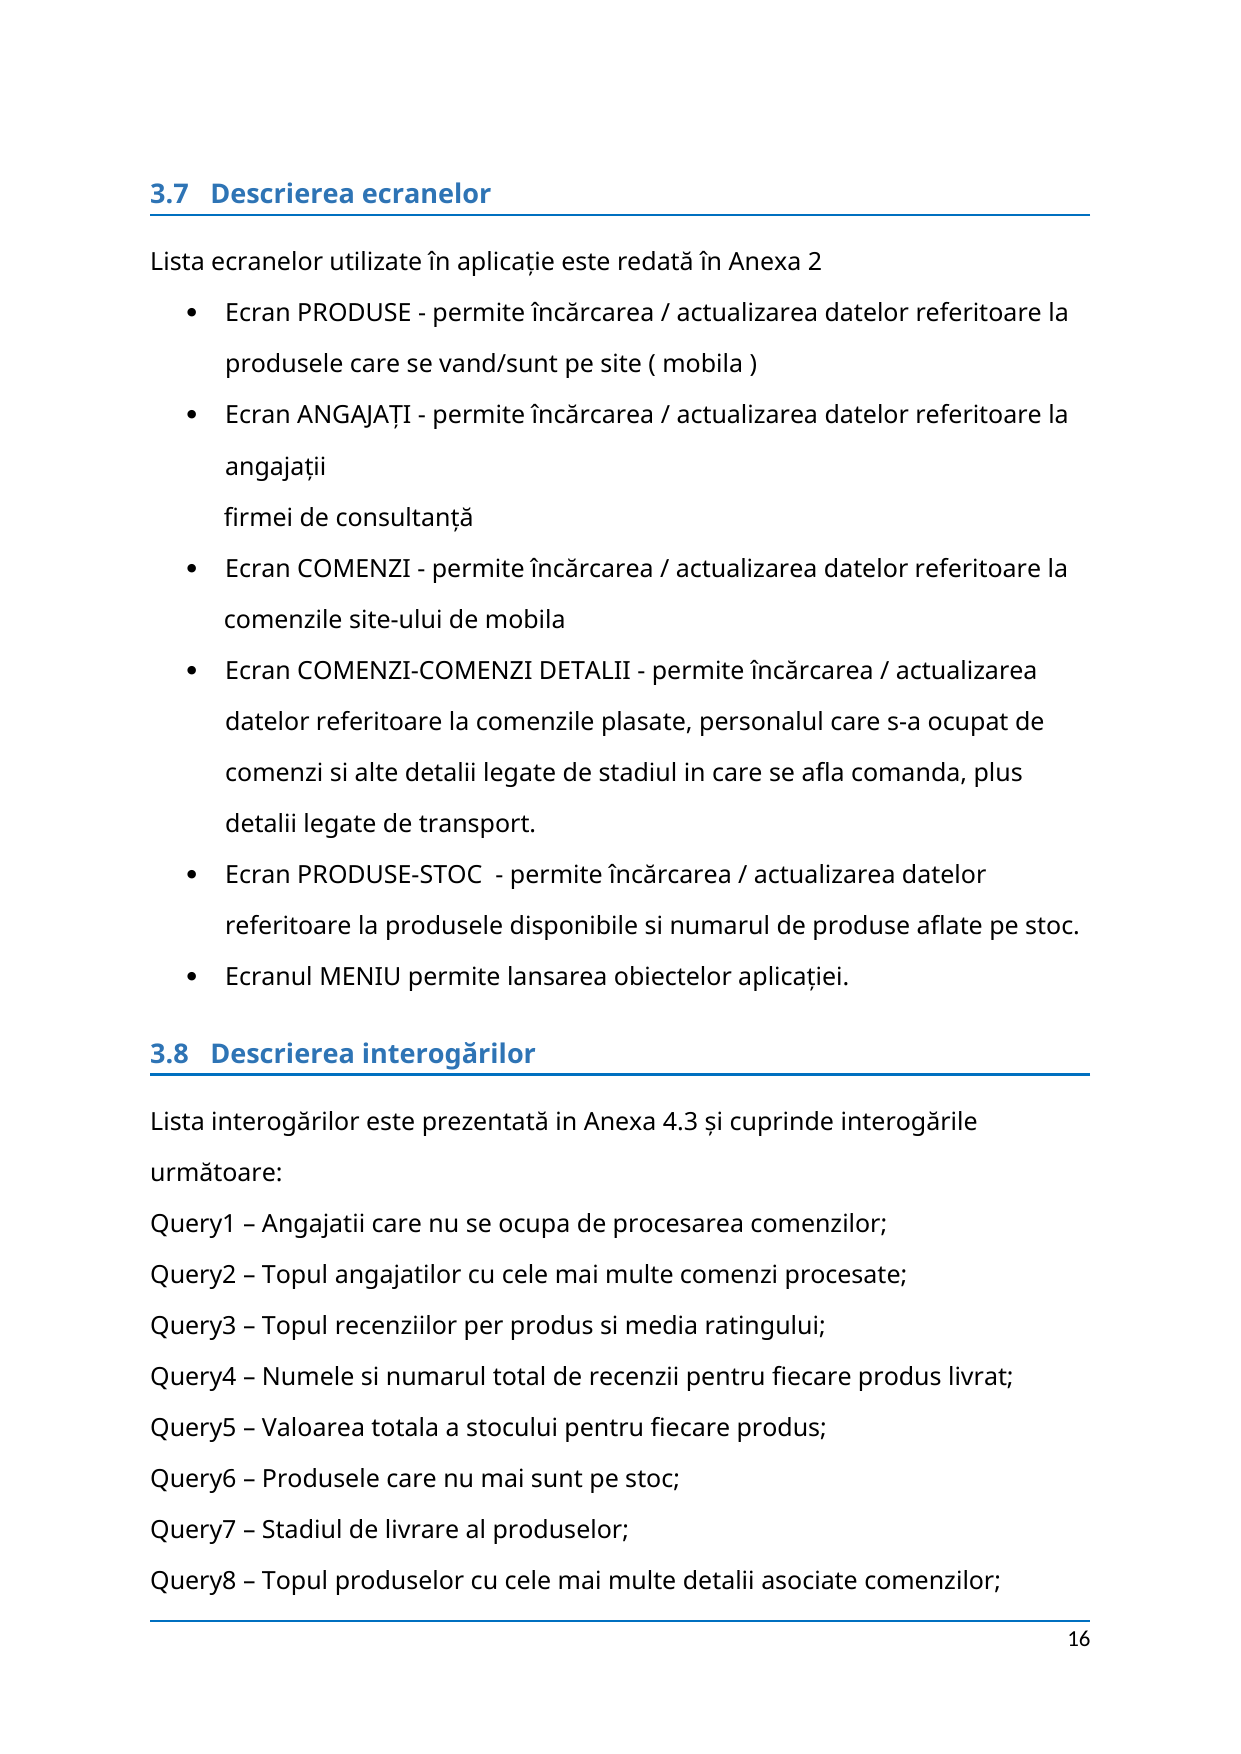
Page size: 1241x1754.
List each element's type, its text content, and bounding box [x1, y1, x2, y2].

text Query3 – Topul recenziilor per produs si media ratingului; [150, 1308, 1090, 1342]
text Query8 – Topul produselor cu cele mai multe detalii asociate comenzilor; [150, 1563, 1090, 1597]
text firmei de consultanţă [150, 499, 1090, 533]
text Query2 – Topul angajatilor cu cele mai multe comenzi procesate; [150, 1257, 1090, 1291]
text Query4 – Numele si numarul total de recenzii pentru fiecare produs livrat; [150, 1359, 1090, 1393]
text Lista interogărilor este prezentată in Anexa 4.3 și cuprinde interogările următoare: [150, 1103, 1090, 1189]
text Query1 – Angajatii care nu se ocupa de procesarea comenzilor; [150, 1206, 1090, 1240]
text Query5 – Valoarea totala a stocului pentru fiecare produs; [150, 1410, 1090, 1444]
list Ecran PRODUSE - permite încărcarea / actualizarea datelor referitoare la produsele care se vand/sunt pe site ( mobila ) [187, 295, 1090, 380]
text Query6 – Produsele care nu mai sunt pe stoc; [150, 1461, 1090, 1495]
list Ecran COMENZI - permite încărcarea / actualizarea datelor referitoare la [187, 550, 1090, 584]
list Ecran ANGAJAȚI - permite încărcarea / actualizarea datelor referitoare la angajații [187, 397, 1090, 482]
list Ecranul MENIU permite lansarea obiectelor aplicației. [187, 958, 1090, 993]
text comenzile site-ului de mobila [150, 601, 1090, 635]
text Query7 – Stadiul de livrare al produselor; [150, 1512, 1090, 1546]
text Lista ecranelor utilizate în aplicație este redată în Anexa 2 [150, 244, 1090, 278]
subtitle Descrierea interogărilor [150, 1034, 1090, 1073]
subtitle Descrierea ecranelor [150, 175, 1090, 214]
list Ecran PRODUSE-STOC - permite încărcarea / actualizarea datelor referitoare la produsele disponibile si numarul de produse aflate pe stoc. [187, 856, 1090, 942]
list Ecran COMENZI-COMENZI DETALII - permite încărcarea / actualizarea datelor referitoare la comenzile plasate, personalul care s-a ocupat de comenzi si alte detalii legate de stadiul in care se afla comanda, plus detalii legate de transport. [187, 652, 1090, 839]
